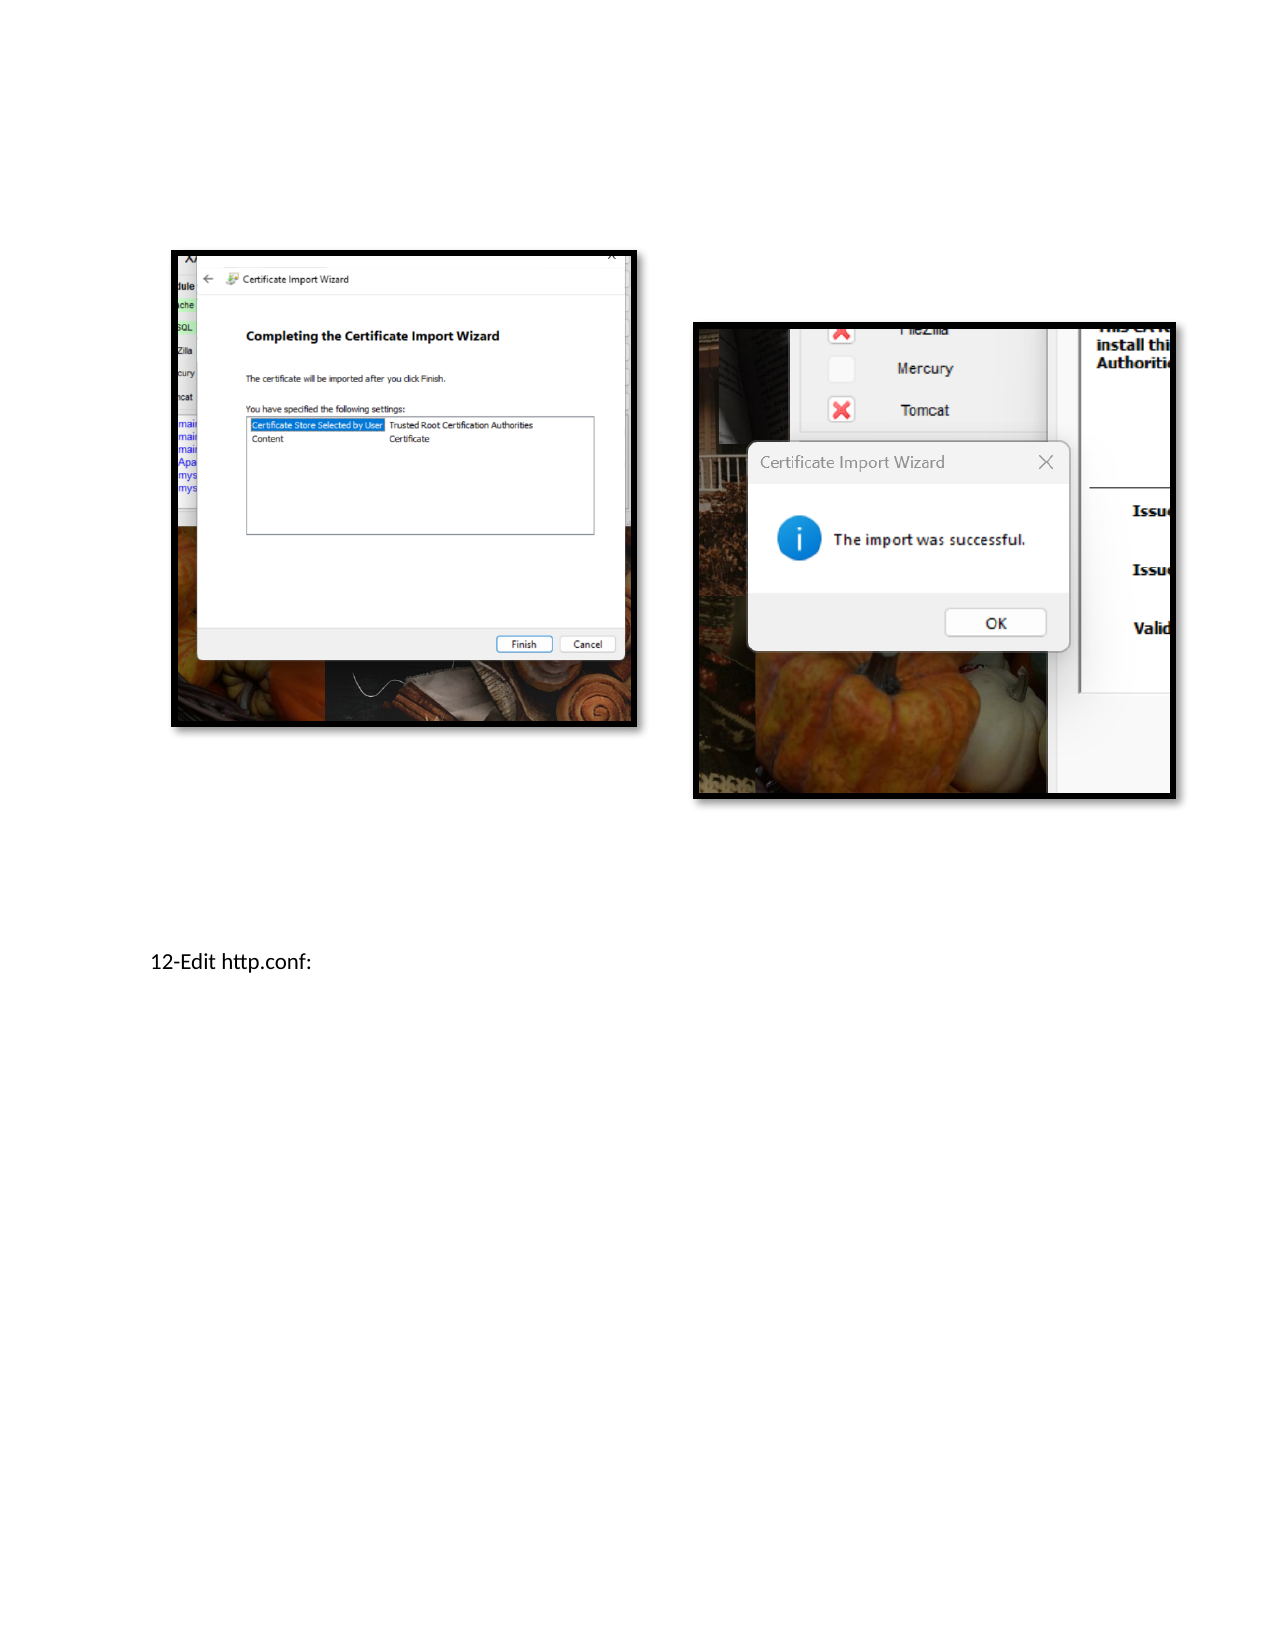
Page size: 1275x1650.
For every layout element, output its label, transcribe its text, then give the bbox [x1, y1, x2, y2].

picture [699, 329, 1170, 793]
picture [178, 256, 631, 721]
text 12-Edit http.conf: [150, 947, 1125, 975]
